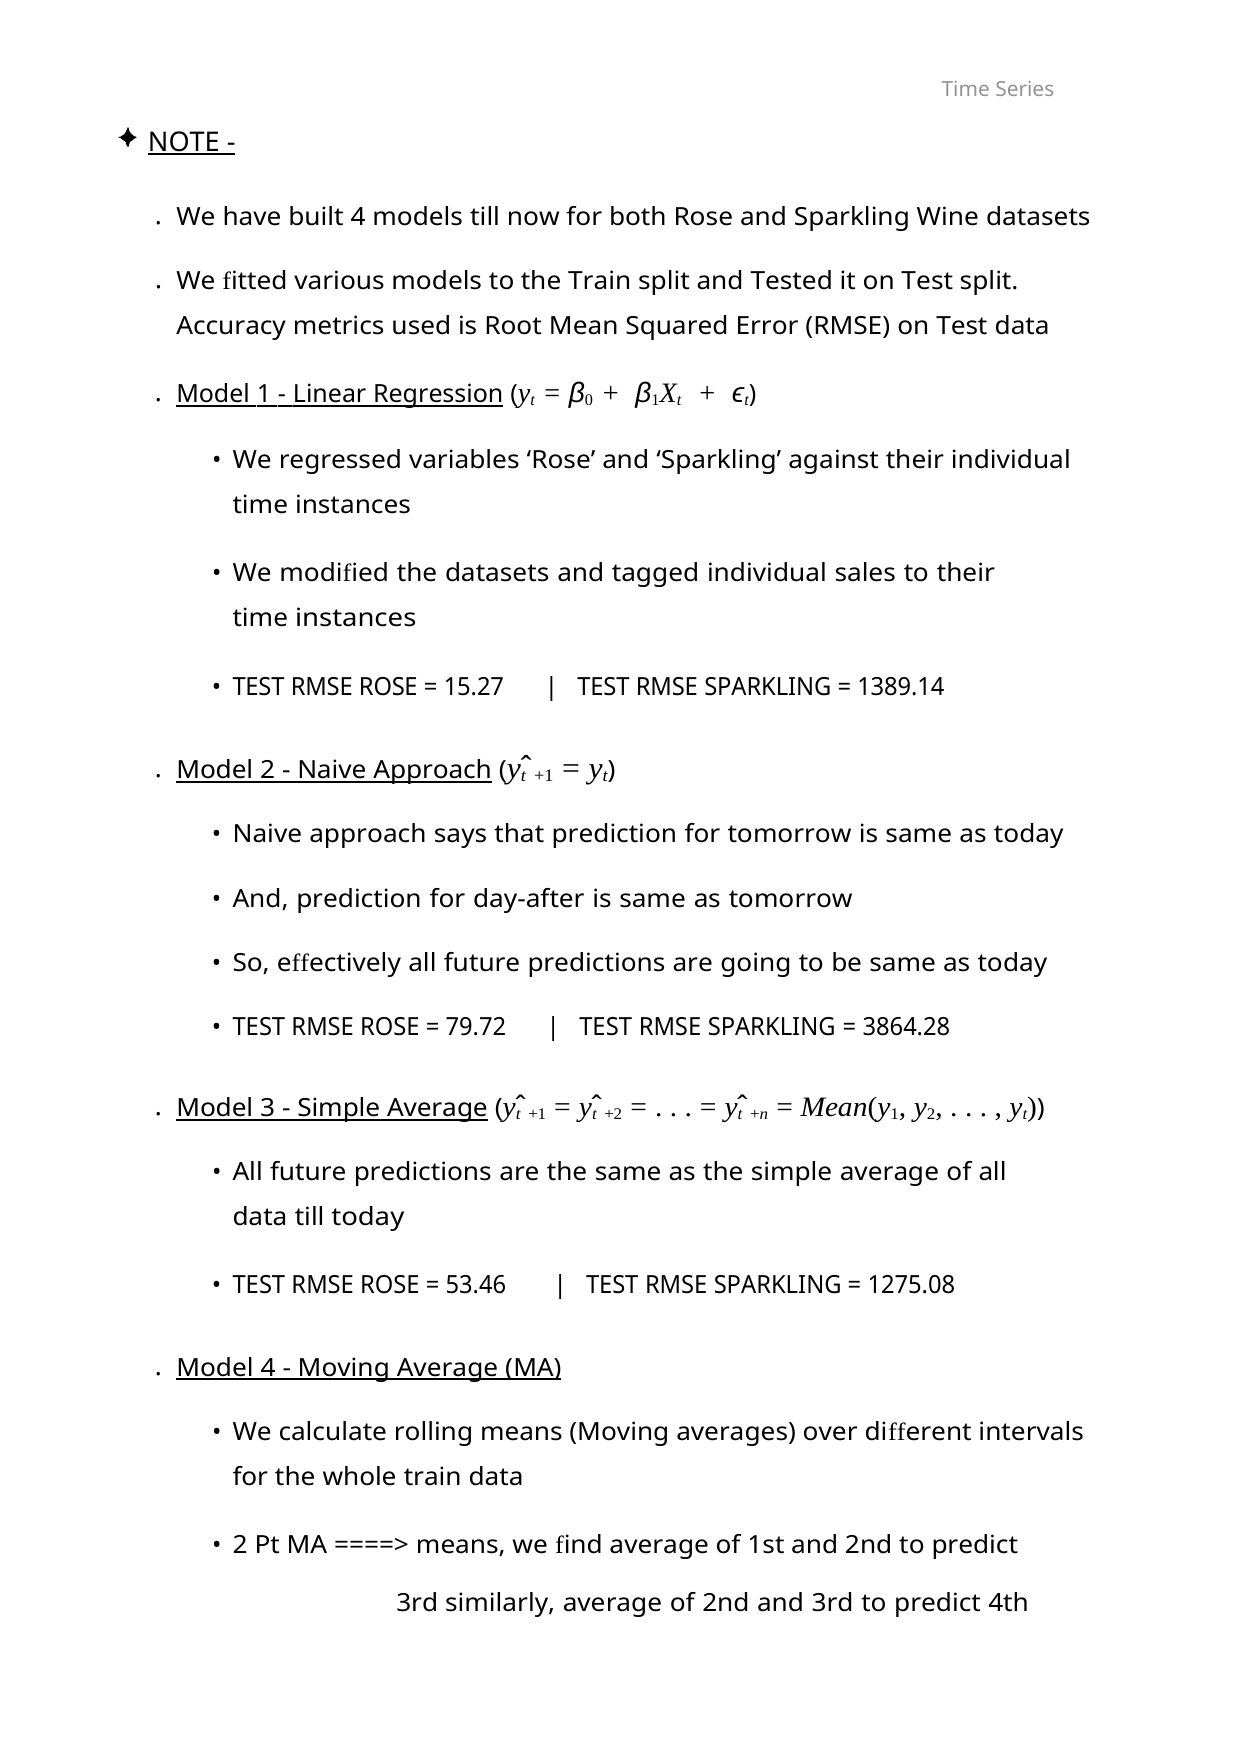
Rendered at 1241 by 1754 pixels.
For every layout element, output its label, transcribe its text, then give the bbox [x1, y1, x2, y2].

list All future predictions are the same as the simple average of all data till today [212, 1153, 1052, 1232]
list We calculate rolling means (Moving averages) over different intervals for the whole train data [212, 1414, 1120, 1493]
picture [118, 127, 137, 147]
list We modified the datasets and tagged individual sales to their time instances [212, 555, 1006, 634]
list TEST RMSE ROSE = 79.72 | TEST RMSE SPARKLING = 3864.28 [212, 1009, 1134, 1043]
list Model 4 - Moving Average (MA) [155, 1349, 1134, 1383]
list Model 3 - Simple Average (yt̂ +1 = yt̂ +2 = . . . = yt̂ +n = Mean(y1, y2, . . . , yt)) [155, 1087, 1134, 1125]
list Naive approach says that prediction for tomorrow is same as today [212, 816, 1134, 850]
list Model 2 - Naive Approach (yt̂ +1 = yt) [155, 747, 1134, 788]
list We fitted various models to the Train split and Tested it on Test split. Accuracy metrics used is Root Mean Squared Error (RMSE) on Test data [156, 262, 1087, 342]
list TEST RMSE ROSE = 15.27 | TEST RMSE SPARKLING = 1389.14 [212, 668, 1134, 702]
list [212, 1527, 1065, 1619]
list We regressed variables ‘Rose’ and ‘Sparkling’ against their individual time instances [212, 442, 1089, 521]
list TEST RMSE ROSE = 53.46 | TEST RMSE SPARKLING = 1275.08 [212, 1266, 1134, 1301]
list We have built 4 models till now for both Rose and Sparkling Wine datasets [155, 198, 1134, 232]
list Model 1 - Linear Regression (yt = β0 + β1Xt + ϵt) [155, 376, 1134, 410]
subtitle NOTE - [148, 122, 1134, 159]
list And, prediction for day-after is same as tomorrow [212, 880, 1134, 914]
list So, effectively all future predictions are going to be same as today [212, 944, 1134, 979]
